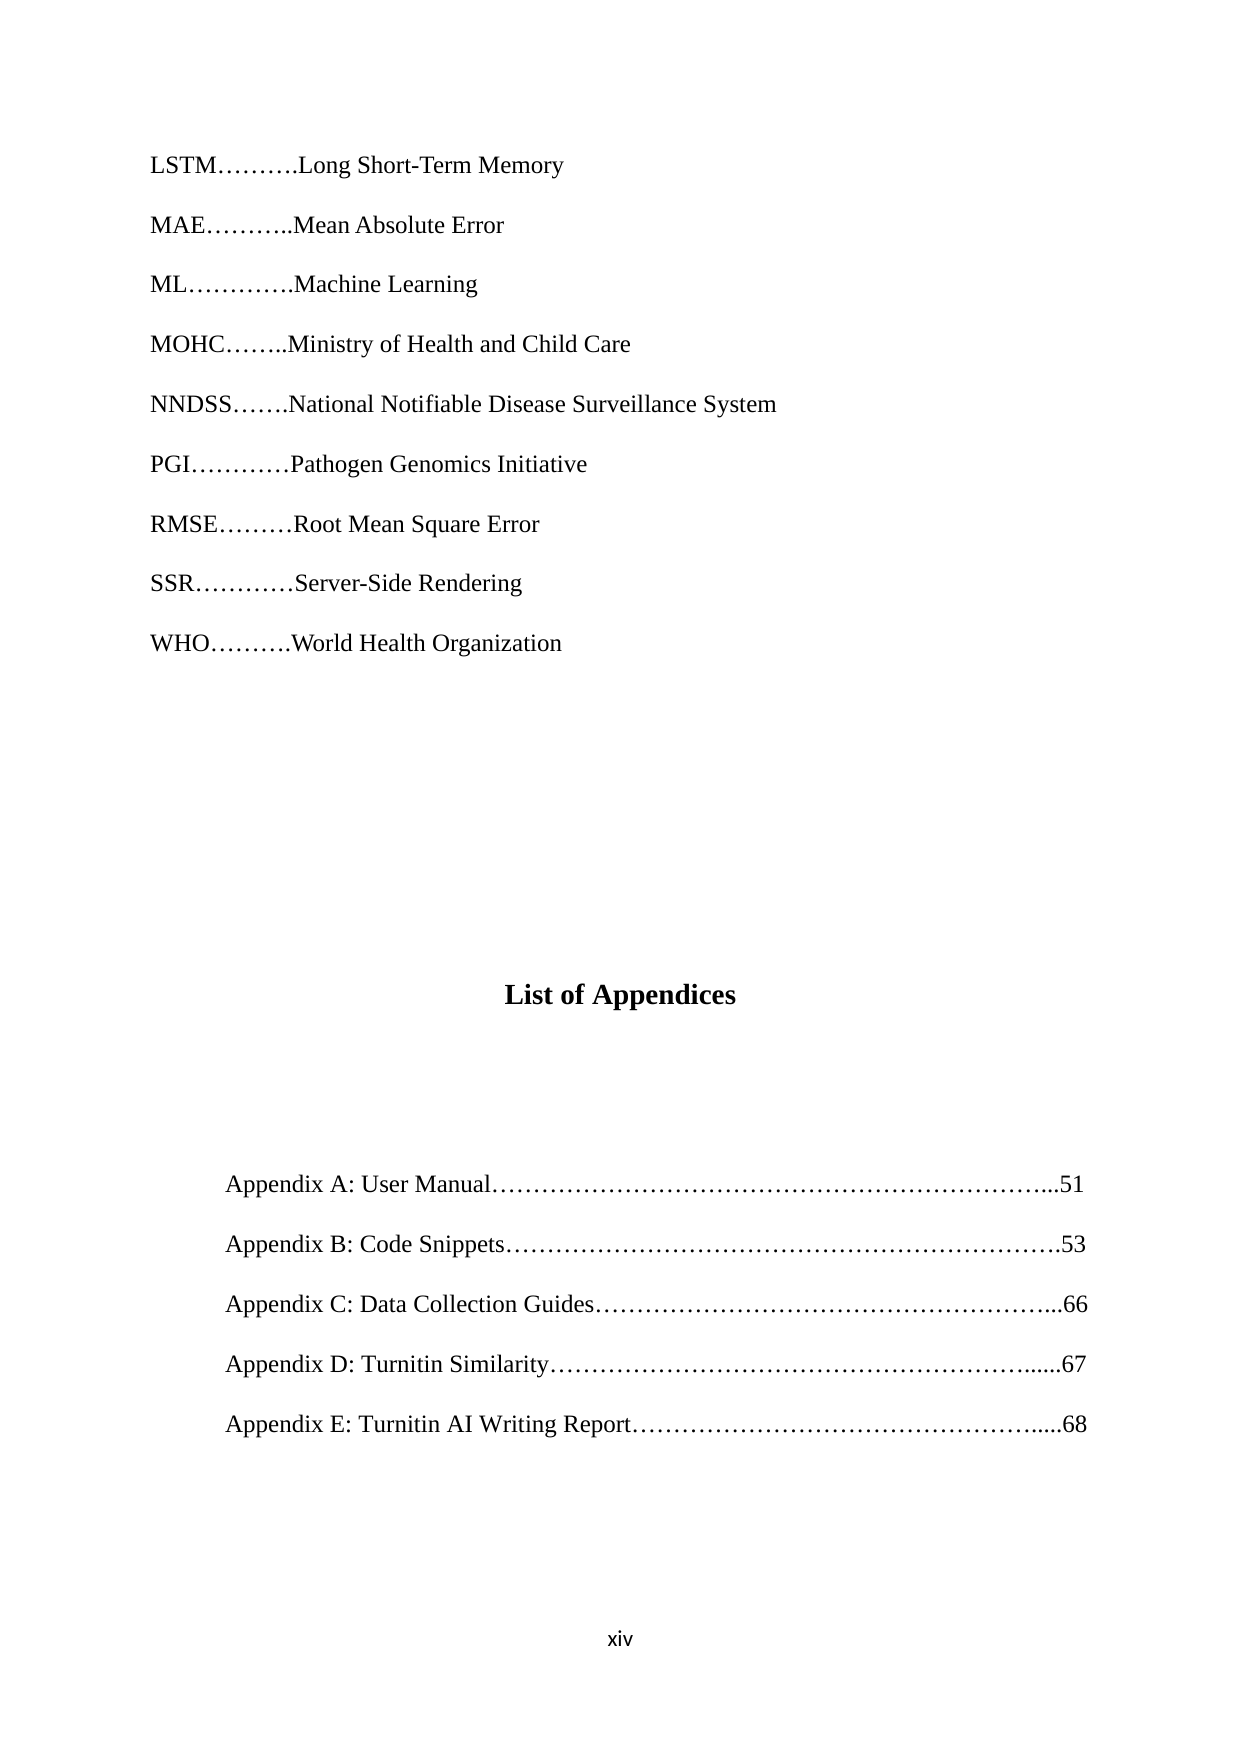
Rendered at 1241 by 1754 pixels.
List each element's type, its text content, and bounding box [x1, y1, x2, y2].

text SSR…………Server-Side Rendering [150, 568, 1090, 597]
text LSTM……….Long Short-Term Memory [150, 150, 1090, 179]
text RMSE………Root Mean Square Error [150, 509, 1090, 537]
text Appendix E: Turnitin AI Writing Report………………………………………….....68 [150, 1409, 1090, 1437]
text PGI…………Pathogen Genomics Initiative [150, 449, 1090, 478]
text ML………….Machine Learning [150, 269, 1090, 298]
text Appendix B: Code Snippets………………………………………………………….53 [150, 1229, 1090, 1258]
text MOHC……..Ministry of Health and Child Care [150, 329, 1090, 358]
text Appendix A: User Manual…………………………………………………………...51 [150, 1169, 1090, 1198]
text Appendix D: Turnitin Similarity…………………………………………………......67 [150, 1349, 1090, 1378]
text MAE………..Mean Absolute Error [150, 210, 1090, 238]
text WHO……….World Health Organization [150, 628, 1090, 657]
subtitle List of Appendices [150, 977, 1090, 1010]
text Appendix C: Data Collection Guides………………………………………………...66 [150, 1289, 1090, 1318]
text NNDSS…….National Notifiable Disease Surveillance System [150, 389, 1090, 418]
